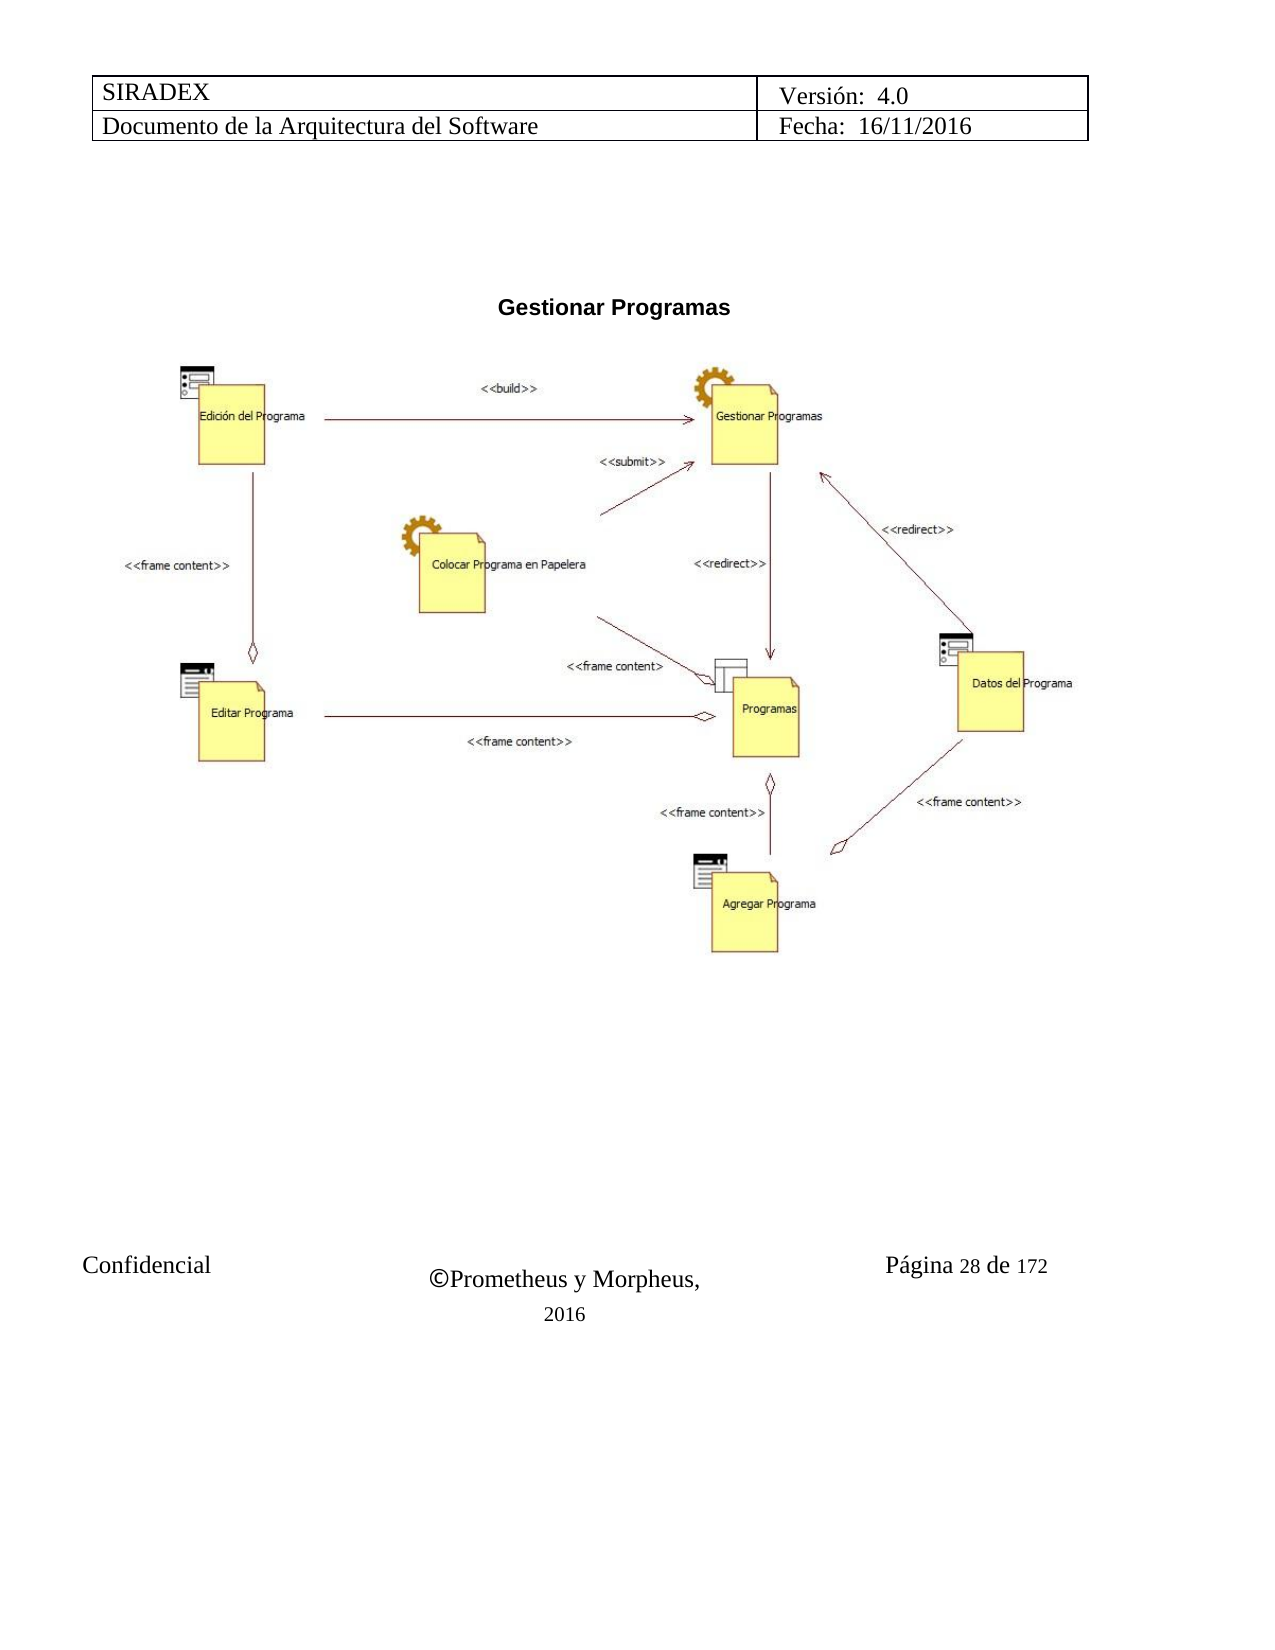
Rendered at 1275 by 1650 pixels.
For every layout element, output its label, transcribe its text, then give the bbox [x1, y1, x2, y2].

text Gestionar Programas [103, 293, 1125, 320]
picture [103, 345, 1125, 981]
